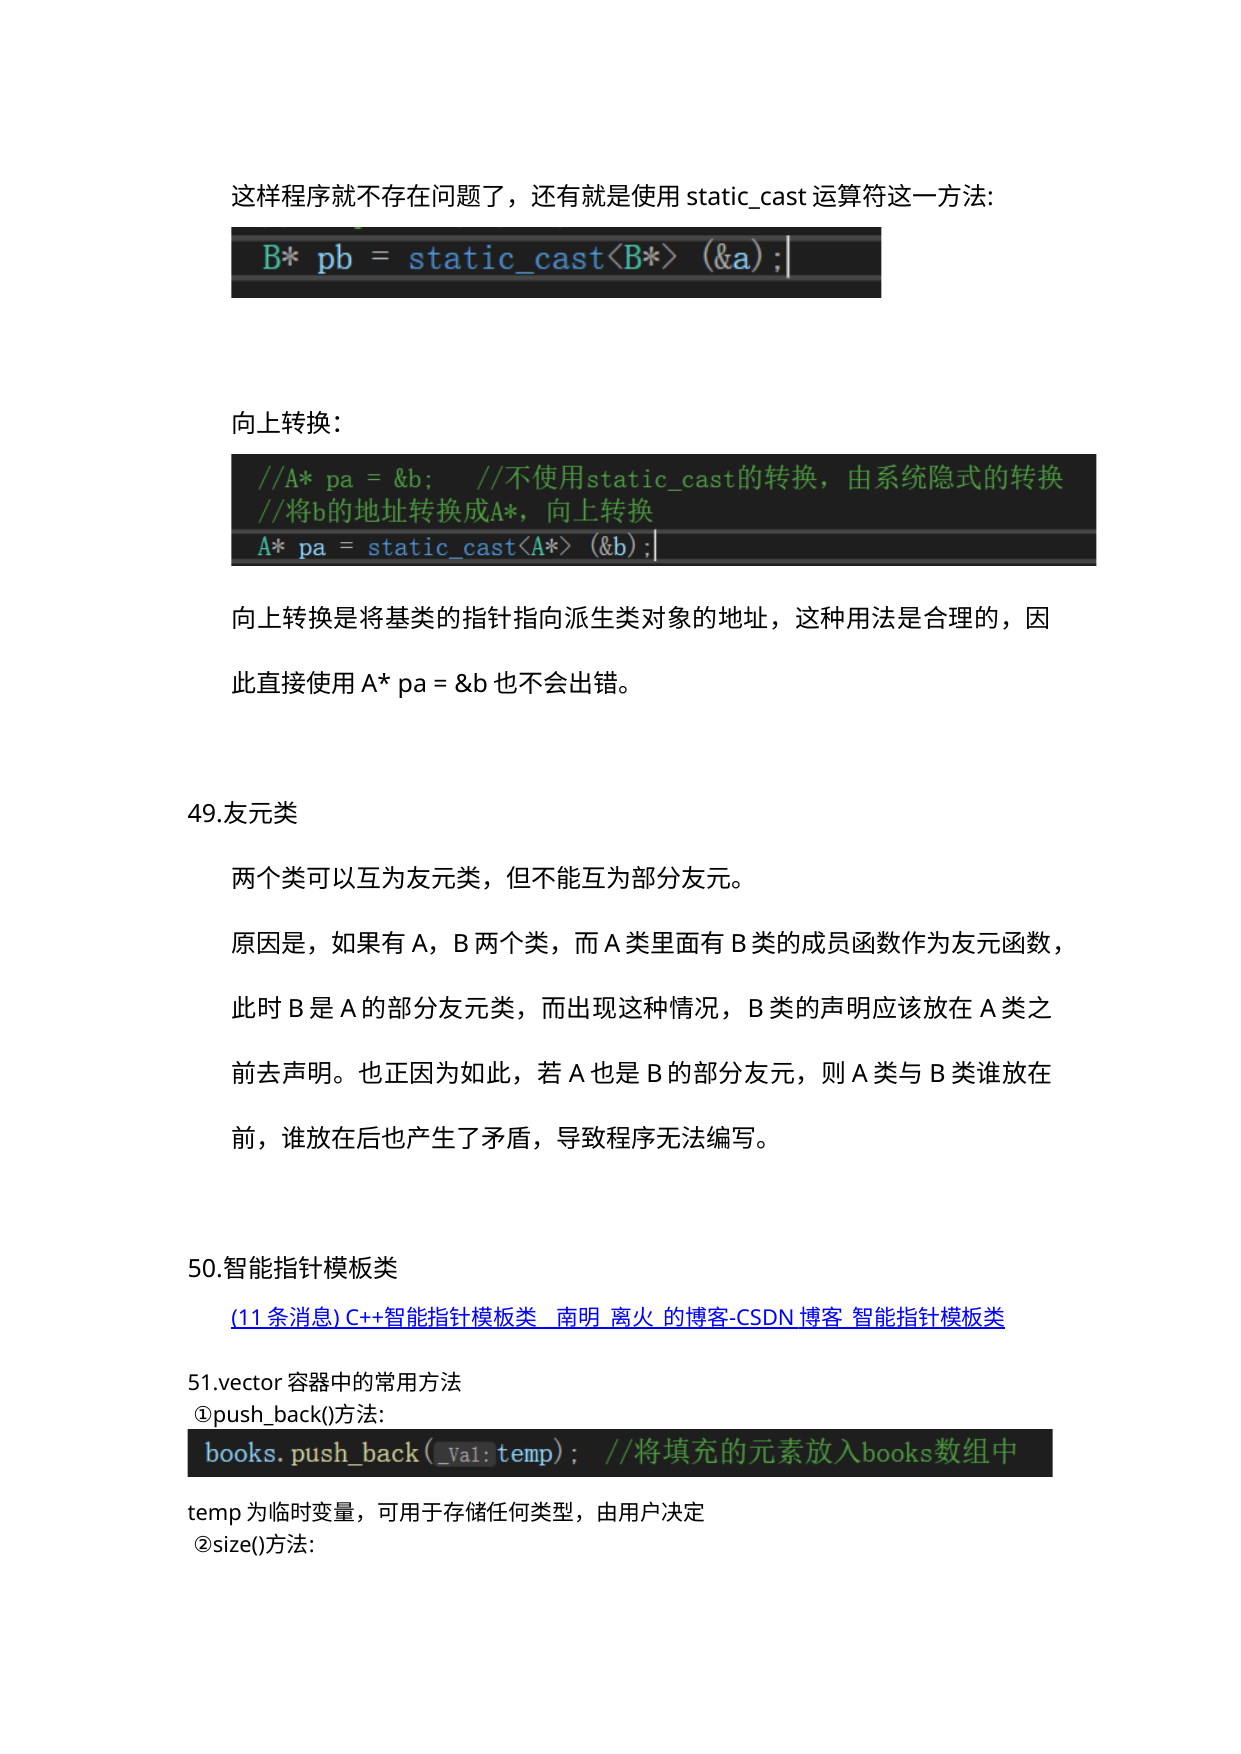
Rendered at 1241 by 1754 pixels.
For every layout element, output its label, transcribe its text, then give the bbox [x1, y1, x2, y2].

text temp为临时变量，可用于存储任何类型，由用户决定 [187, 1494, 1053, 1527]
text 这样程序就不存在问题了，还有就是使用static_cast运算符这一方法: [231, 162, 1053, 227]
picture [231, 454, 1097, 566]
text 向上转换是将基类的指针指向派生类对象的地址，这种用法是合理的，因此直接使用A* pa = &b也不会出错。 [231, 584, 1053, 714]
text 49.友元类 [187, 779, 1053, 844]
text 向上转换： [231, 389, 1053, 454]
text ①push_back()方法: [187, 1397, 1053, 1429]
text ②size()方法: [187, 1527, 1053, 1559]
text (11条消息) C++智能指针模板类__南明_离火_的博客-CSDN博客_智能指针模板类 [187, 1299, 1053, 1332]
picture [231, 227, 882, 298]
text 50.智能指针模板类 [187, 1234, 1053, 1299]
text 原因是，如果有A，B两个类，而A类里面有B类的成员函数作为友元函数，此时B是A的部分友元类，而出现这种情况，B类的声明应该放在A类之前去声明。也正因为如此，若A也是B的部分友元，则A类与B类谁放在前，谁放在后也产生了矛盾，导致程序无法编写。 [231, 909, 1053, 1169]
picture [187, 1429, 1053, 1477]
text 两个类可以互为友元类，但不能互为部分友元。 [187, 844, 1053, 909]
text 51.vector容器中的常用方法 [187, 1364, 1053, 1397]
